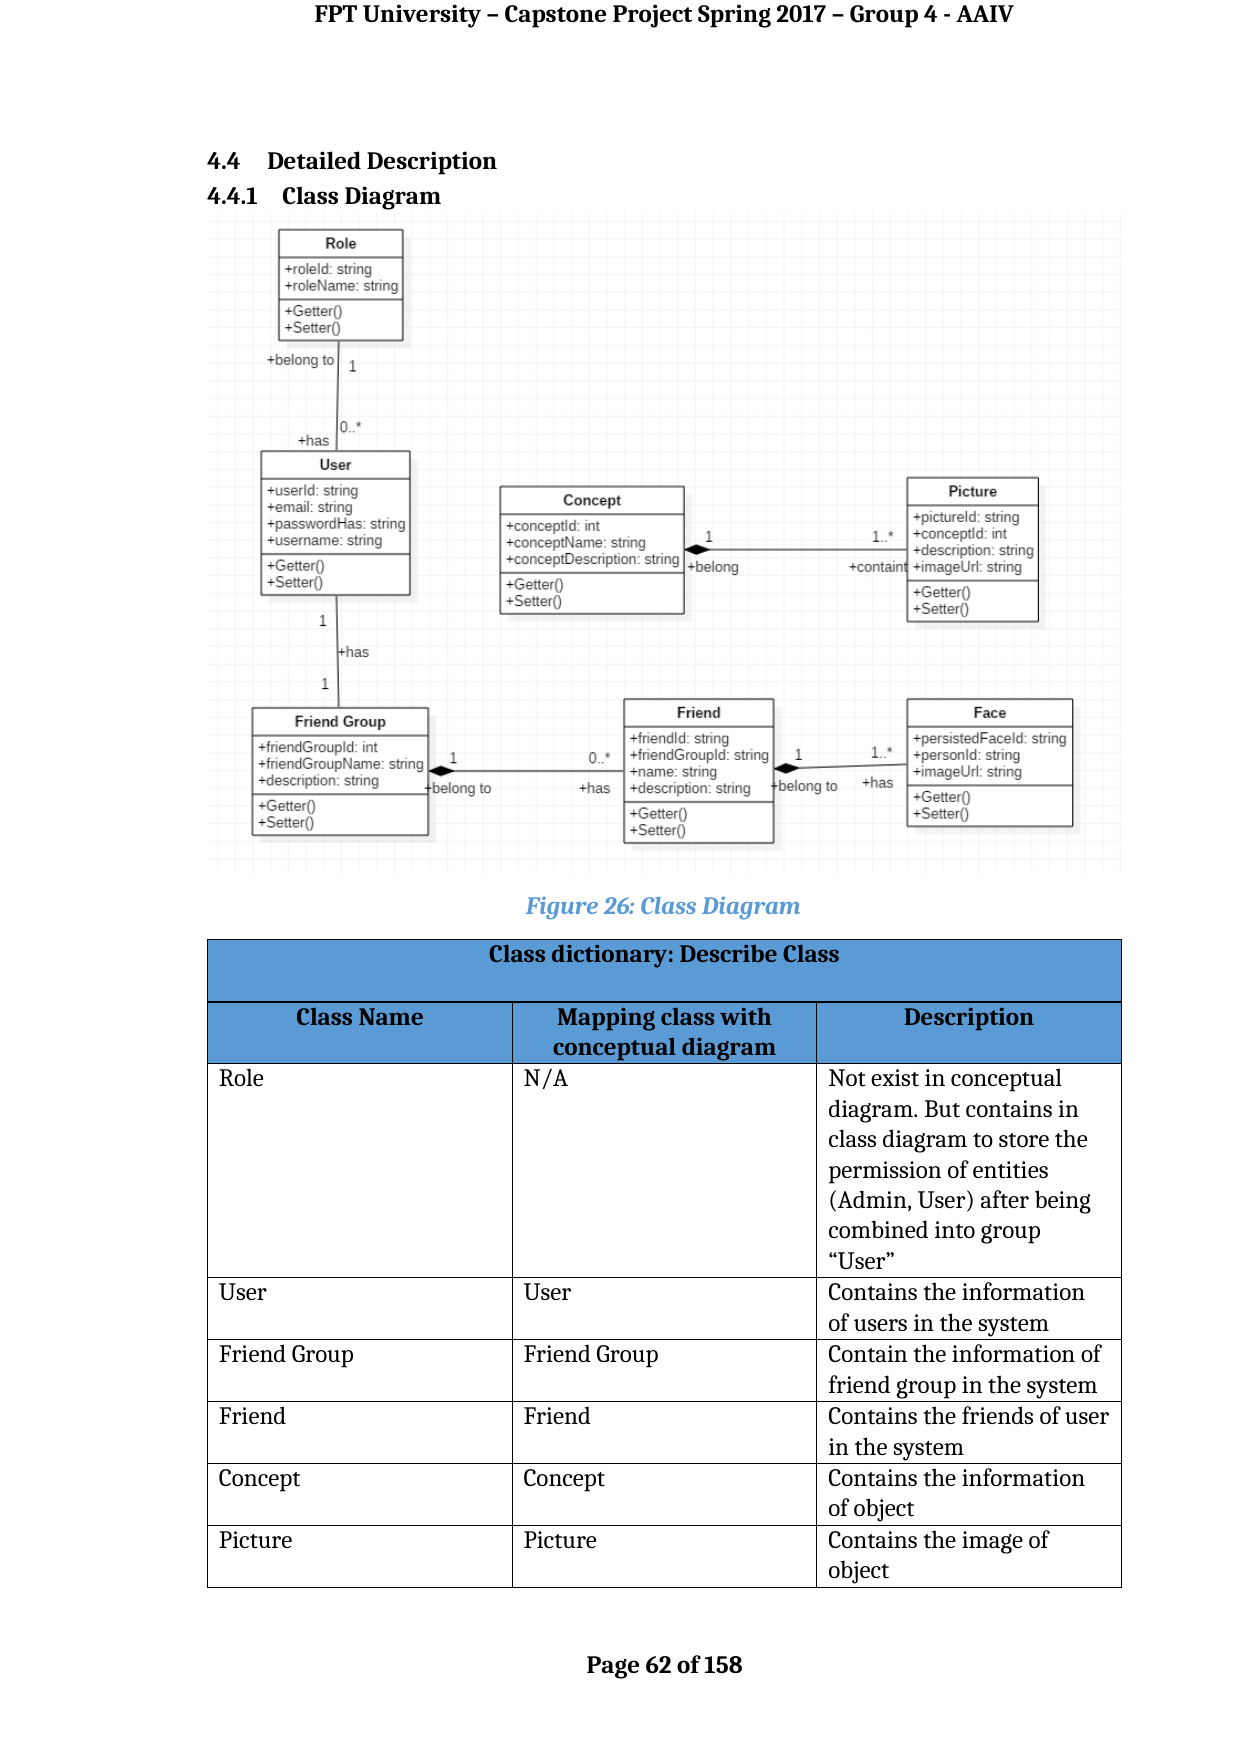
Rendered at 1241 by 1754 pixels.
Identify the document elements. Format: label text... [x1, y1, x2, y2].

table_cell Concept [208, 1464, 512, 1525]
table_cell Picture [208, 1526, 512, 1587]
text Figure 26: Class Diagram [207, 892, 1122, 921]
table_cell Friend [513, 1402, 816, 1463]
table_cell Description [817, 1003, 1121, 1063]
table_cell Picture [513, 1526, 816, 1587]
table_cell Friend [208, 1402, 512, 1463]
table_cell Contains the friends of user in the system [817, 1402, 1121, 1463]
table_cell Friend Group [513, 1340, 816, 1401]
table_cell Contains the image of object [817, 1526, 1121, 1587]
subtitle Detailed Description [207, 147, 1122, 176]
table_cell Concept [513, 1464, 816, 1525]
table_cell Class Name [208, 1003, 512, 1063]
table_cell Not exist in conceptual diagram. But contains in class diagram to store the permission of entities (Admin, User) after being combined into group “User” [817, 1064, 1121, 1277]
table_header Class dictionary: Describe Class [208, 940, 1121, 1001]
picture [207, 212, 1122, 874]
table_cell Contains the information of users in the system [817, 1278, 1121, 1339]
table_cell Role [208, 1064, 512, 1277]
table_cell User [208, 1278, 512, 1339]
subtitle Class Diagram [207, 182, 1122, 210]
table_cell N/A [513, 1064, 816, 1277]
table_cell User [513, 1278, 816, 1339]
table_cell Mapping class with conceptual diagram [513, 1003, 816, 1063]
table_cell Contains the information of object [817, 1464, 1121, 1525]
table_cell Contain the information of friend group in the system [817, 1340, 1121, 1401]
table_cell Friend Group [208, 1340, 512, 1401]
